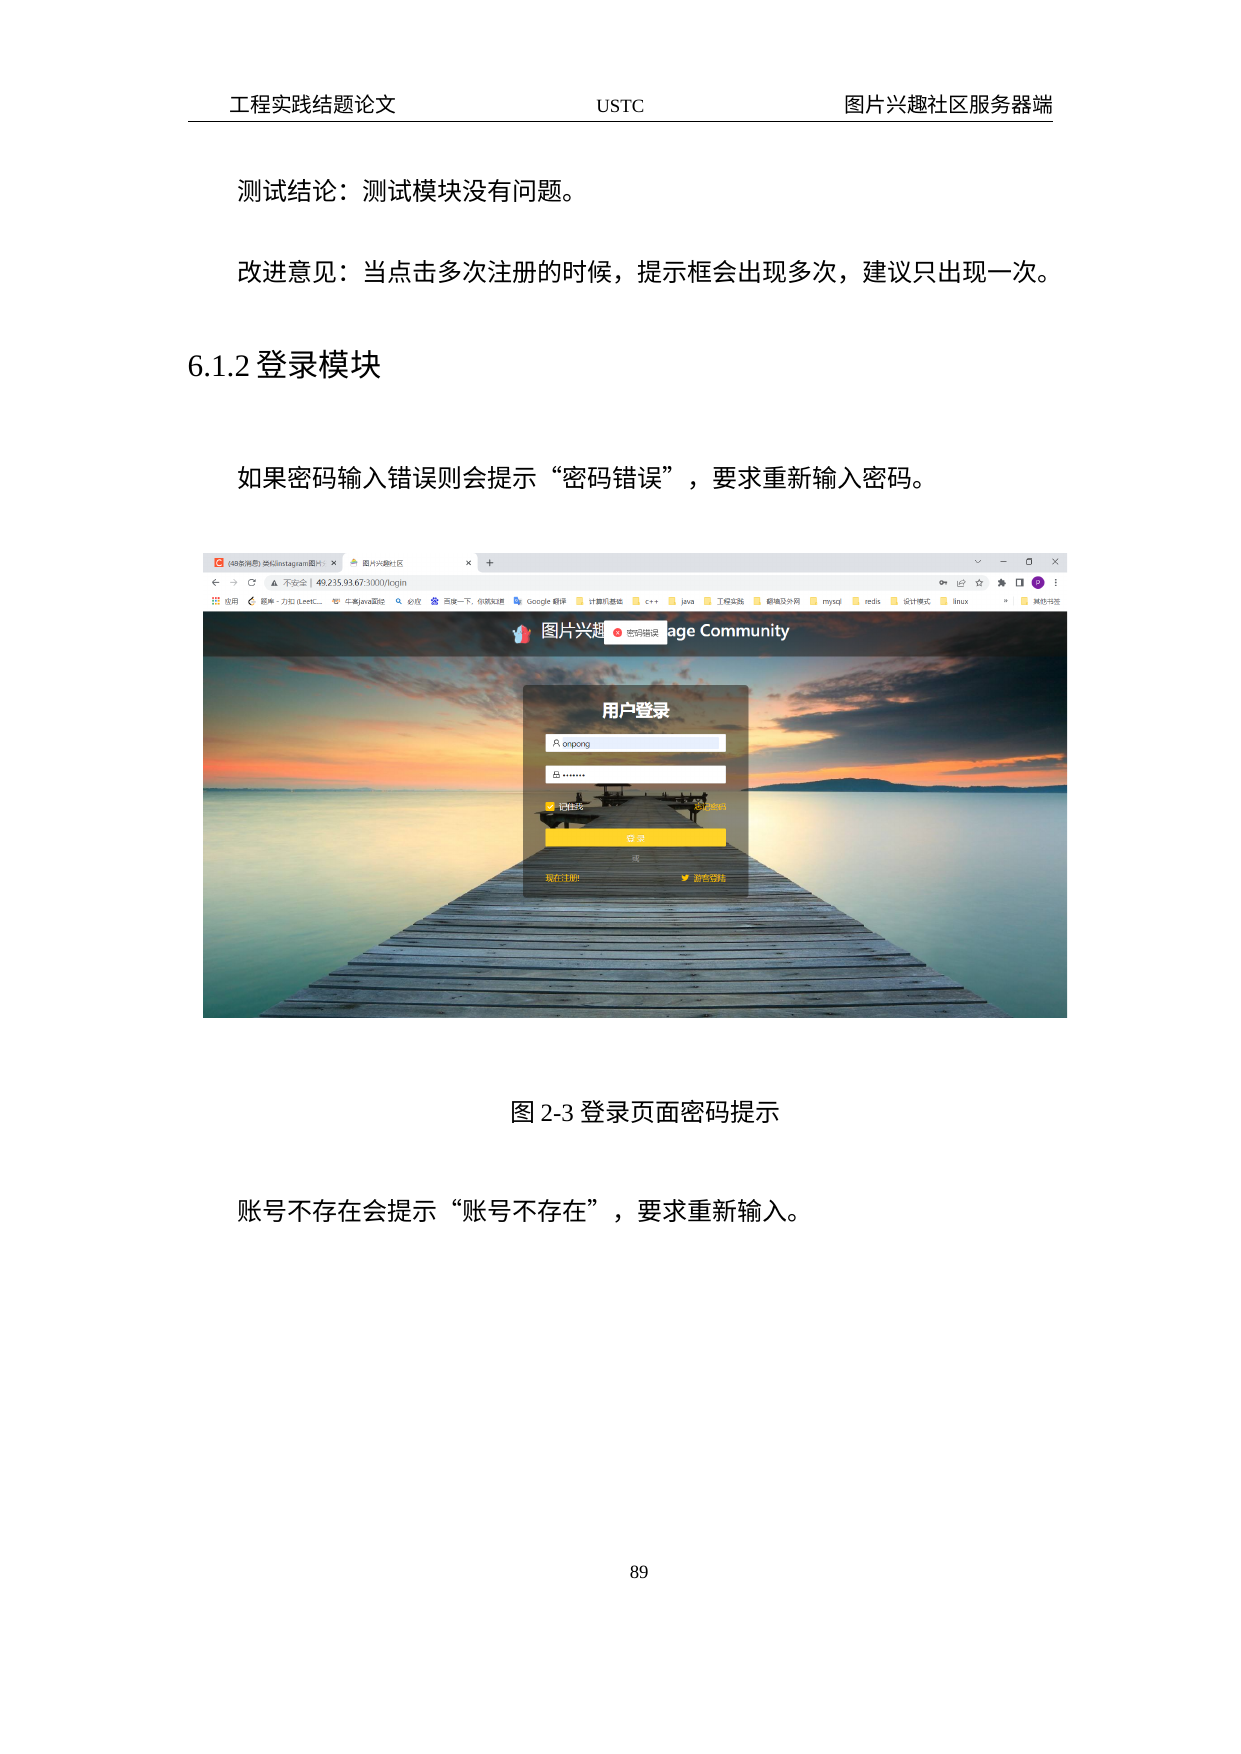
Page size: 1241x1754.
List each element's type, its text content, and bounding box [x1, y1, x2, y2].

subtitle 6.1.2登录模块 [187, 330, 1053, 395]
picture [203, 553, 1068, 1018]
text 账号不存在会提示“账号不存在”，要求重新输入。 [187, 1177, 1053, 1242]
text 如果密码输入错误则会提示“密码错误”，要求重新输入密码。 [187, 444, 1053, 509]
text 测试结论：测试模块没有问题。 [187, 157, 1053, 222]
text 改进意见：当点击多次注册的时候，提示框会出现多次，建议只出现一次。 [187, 238, 1053, 303]
